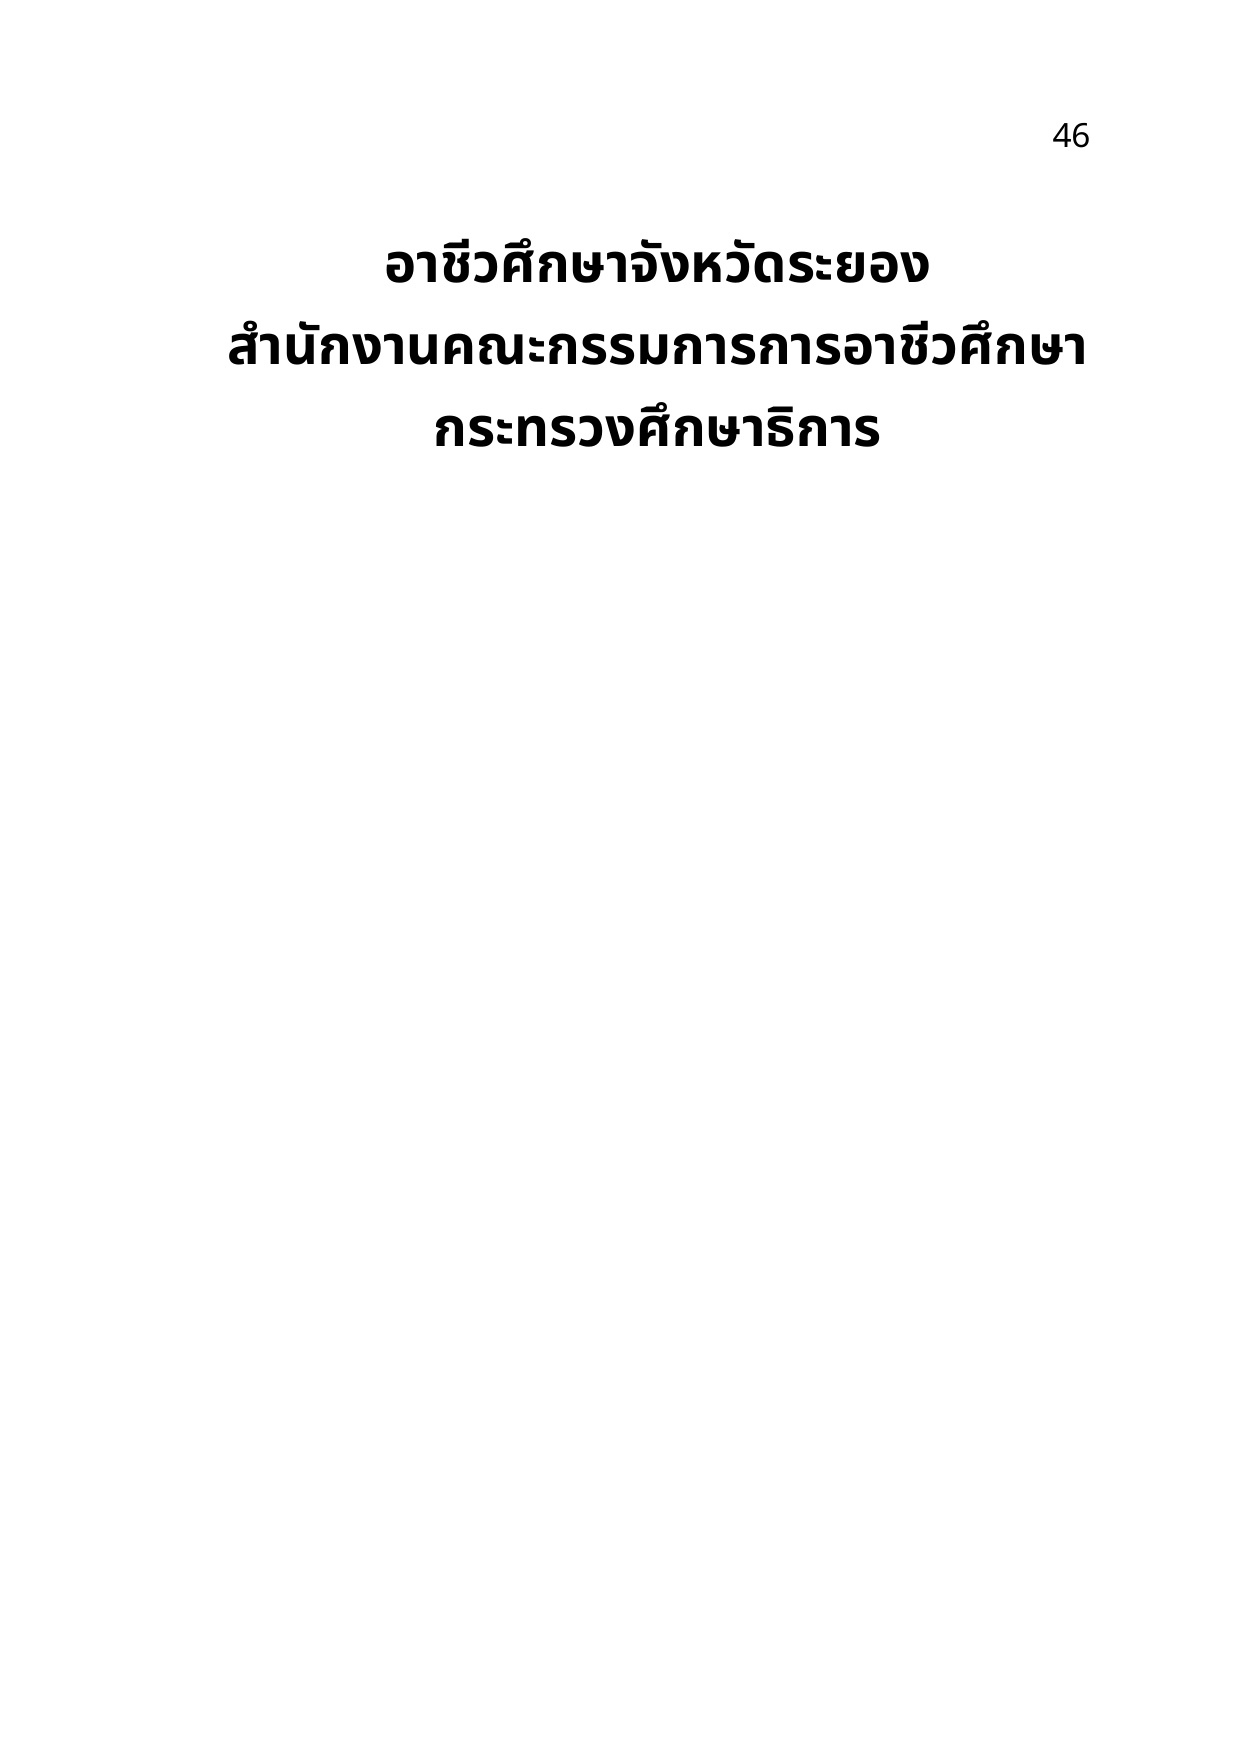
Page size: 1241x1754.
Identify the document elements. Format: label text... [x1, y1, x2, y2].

text อาชีวศึกษาจังหวัดระยอง [225, 225, 1090, 307]
text สำนักงานคณะกรรมการการอาชีวศึกษา [225, 307, 1090, 389]
text กระทรวงศึกษาธิการ [225, 389, 1090, 471]
